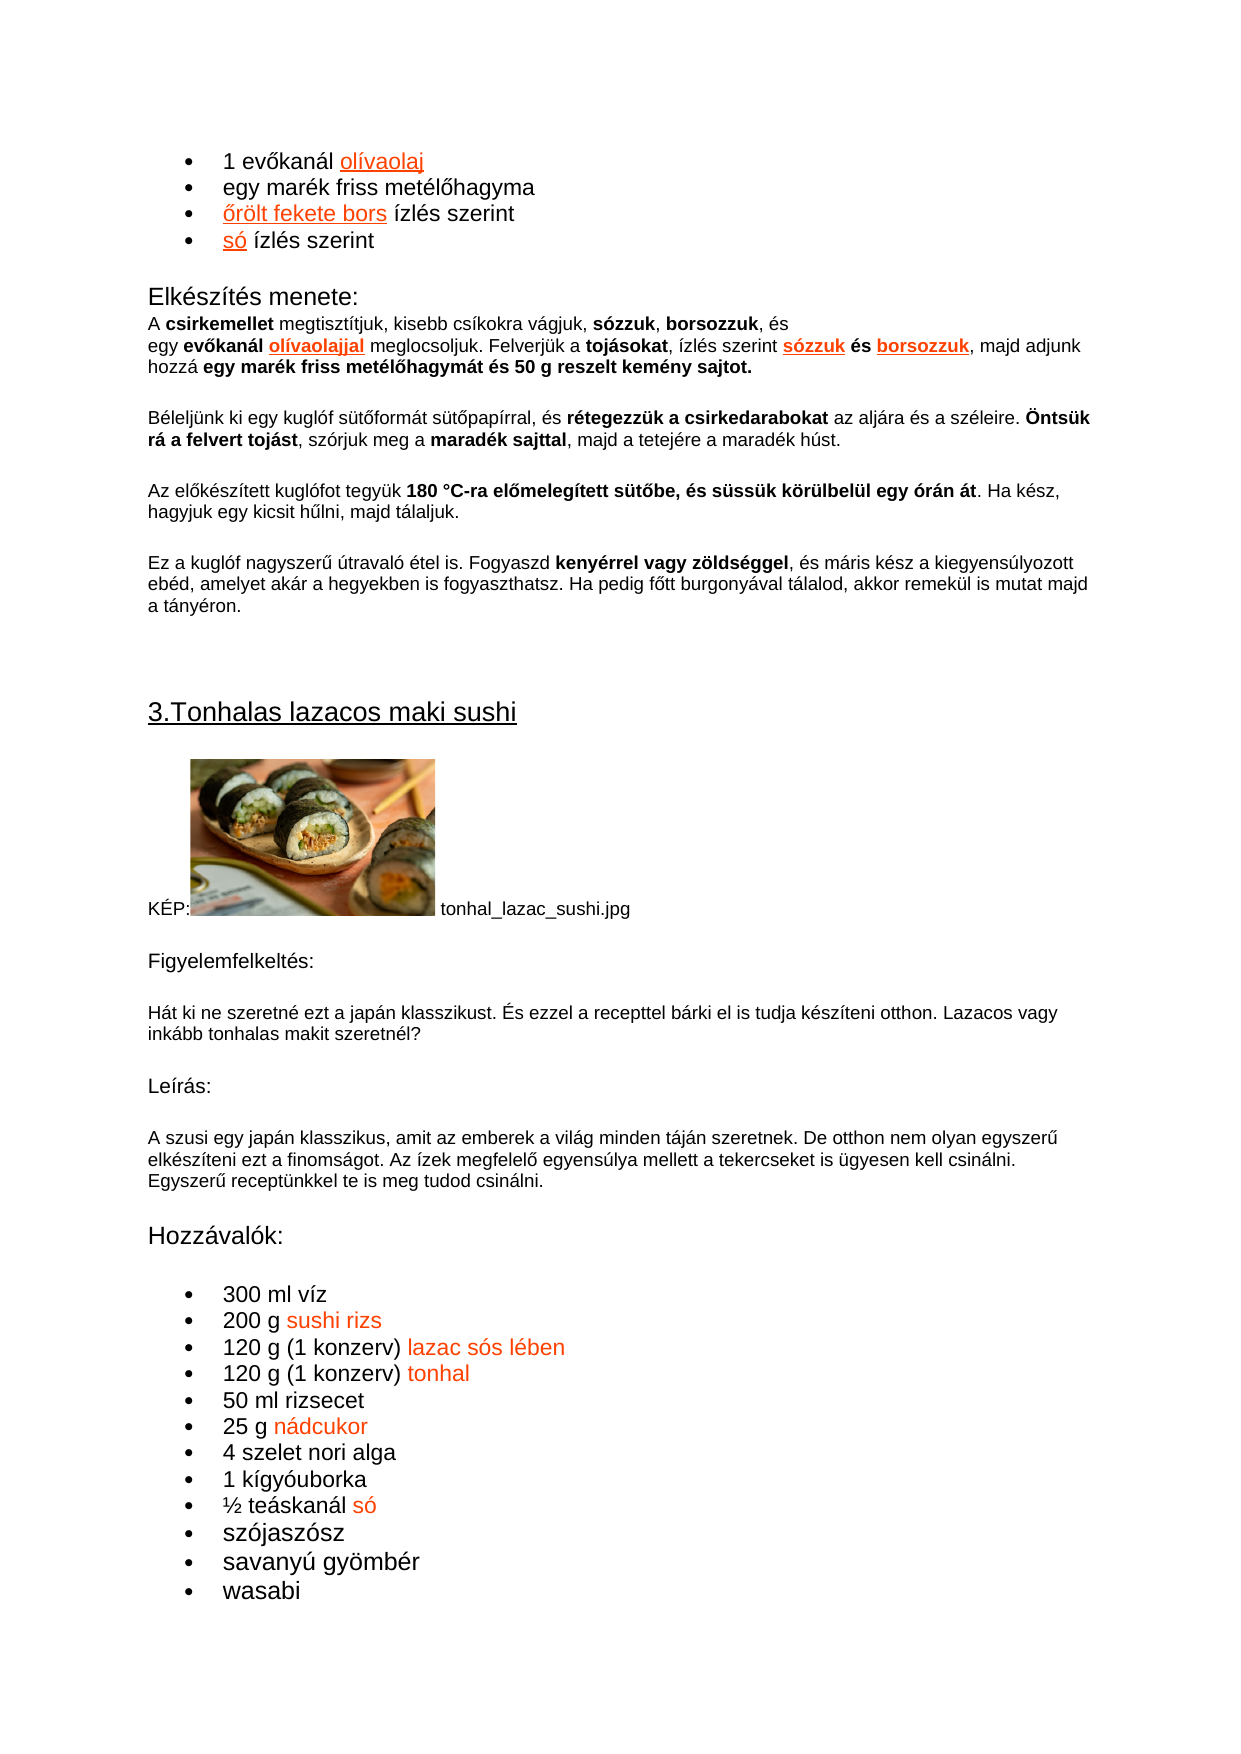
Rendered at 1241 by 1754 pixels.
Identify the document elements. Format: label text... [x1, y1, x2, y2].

text Béleljünk ki egy kuglóf sütőformát sütőpapírral, és rétegezzük a csirkedarabokat az aljára és a széleire. Öntsük rá a felvert tojást, szórjuk meg a maradék sajttal, majd a tetejére a maradék húst. [148, 407, 1093, 450]
subtitle Hozzávalók: [148, 1221, 1093, 1250]
subtitle Elkészítés menete: [148, 282, 1093, 311]
text Hát ki ne szeretné ezt a japán klasszikust. És ezzel a recepttel bárki el is tudja készíteni otthon. Lazacos vagy inkább tonhalas makit szeretnél? [421, 1002, 1093, 1045]
list 200 g sushi rizs [185, 1307, 1093, 1334]
list őrölt fekete bors ízlés szerint [185, 200, 1093, 227]
list 120 g (1 konzerv) lazac sós lében [185, 1334, 1093, 1360]
text Ez a kuglóf nagyszerű útravaló étel is. Fogyaszd kenyérrel vagy zöldséggel, és máris kész a kiegyensúlyozott ebéd, amelyet akár a hegyekben is fogyaszthatsz. Ha pedig főtt burgonyával tálalod, akkor remekül is mutat majd a tányéron. [148, 552, 1093, 616]
list 4 szelet nori alga [185, 1439, 1093, 1466]
text Az előkészített kuglófot tegyük 180 °C-ra előmelegített sütőbe, és süssük körülbelül egy órán át. Ha kész, hagyjuk egy kicsit hűlni, majd tálaljuk. [148, 479, 1093, 522]
list 300 ml víz [185, 1281, 1093, 1307]
text A csirkemellet megtisztítjuk, kisebb csíkokra vágjuk, sózzuk, borsozzuk, és egy evőkanál olívaolajjal meglocsoljuk. Felverjük a tojásokat, ízlés szerint sózzuk és borsozzuk, majd adjunk hozzá egy marék friss metélőhagymát és 50 g reszelt kemény sajtot. [148, 313, 1093, 378]
list 1 kígyóuborka [185, 1466, 1093, 1492]
text A szusi egy japán klasszikus, amit az emberek a világ minden táján szeretnek. De otthon nem olyan egyszerű elkészíteni ezt a finomságot. Az ízek megfelelő egyensúlya mellett a tekercseket is ügyesen kell csinálni. Egyszerű receptünkkel te is meg tudod csinálni. [544, 1127, 1093, 1192]
picture [190, 759, 436, 916]
list szójaszósz [185, 1518, 1093, 1547]
text Leírás: [148, 1074, 1093, 1098]
text Figyelemfelkeltés: [148, 948, 1093, 972]
subtitle 3.Tonhalas lazacos maki sushi [148, 696, 1093, 727]
list 50 ml rizsecet [185, 1387, 1093, 1413]
list 120 g (1 konzerv) tonhal [185, 1360, 1093, 1387]
list wasabi [185, 1576, 1093, 1604]
list ½ teáskanál só [185, 1492, 1093, 1518]
list 1 evőkanál olívaolaj [185, 148, 1093, 174]
list 25 g nádcukor [185, 1413, 1093, 1439]
list só ízlés szerint [185, 227, 1093, 253]
list egy marék friss metélőhagyma [185, 174, 1093, 200]
list savanyú gyömbér [185, 1547, 1093, 1576]
